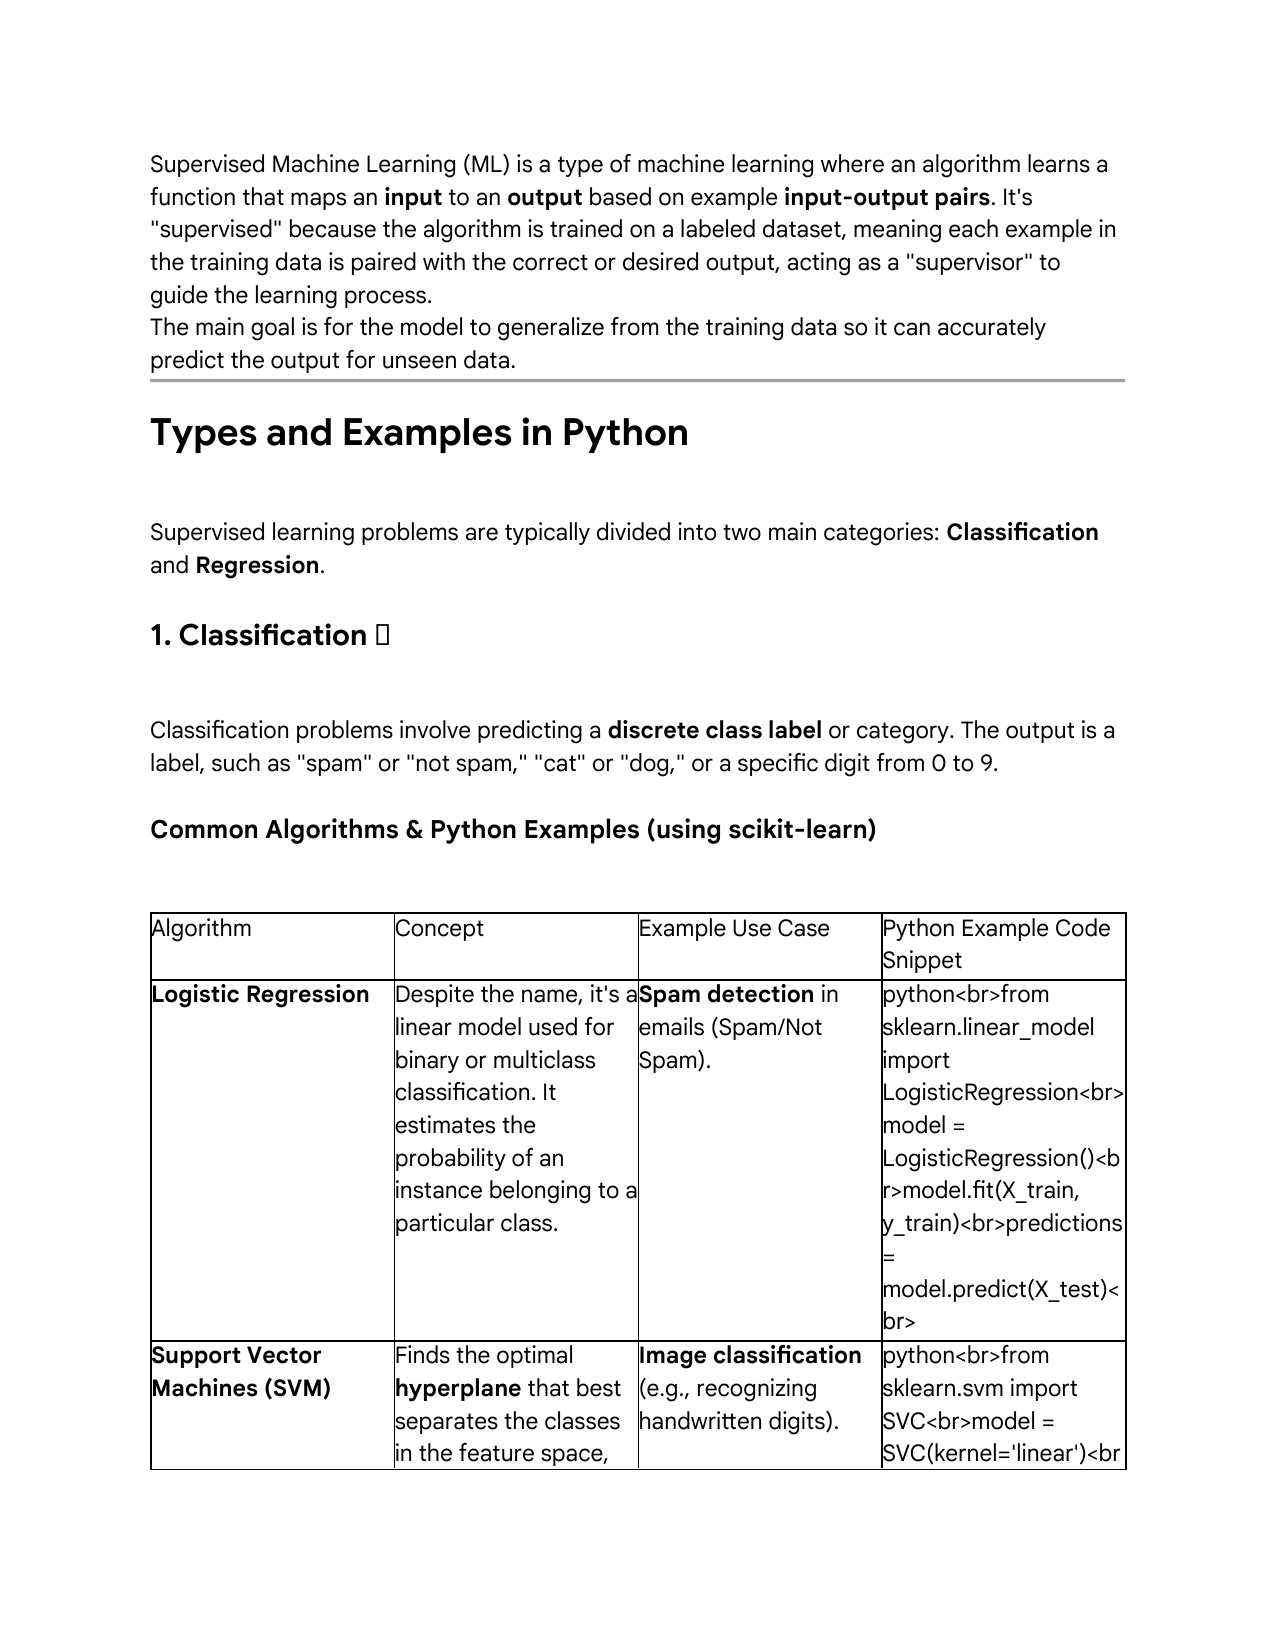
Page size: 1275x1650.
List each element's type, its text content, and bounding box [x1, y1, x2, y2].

subtitle 1. Classification 🎯 [150, 617, 1125, 653]
table_header Concept [395, 914, 638, 979]
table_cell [152, 1342, 394, 1468]
text The main goal is for the model to generalize from the training data so it can accurately predict the output for unseen data. [150, 313, 1125, 375]
text Classification problems involve predicting a discrete class label or category. The output is a label, such as "spam" or "not spam," "cat" or "dog," or a specific digit from 0 to 9. [150, 716, 1125, 778]
table_cell Despite the name, it's a linear model used for binary or multiclass classification. It estimates the probability of an instance belonging to a particular class. [395, 981, 638, 1340]
table_cell Spam detection in emails (Spam/Not Spam). [639, 981, 881, 1340]
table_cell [395, 1342, 638, 1468]
table_header Python Example Code Snippet [883, 914, 1125, 979]
subtitle Types and Examples in Python [150, 409, 1125, 456]
text Supervised Machine Learning (ML) is a type of machine learning where an algorithm learns a function that maps an input to an output based on example input-output pairs. It's "supervised" because the algorithm is trained on a labeled dataset, meaning each example in the training data is paired with the correct or desired output, acting as a "supervisor" to guide the learning process. [150, 150, 1125, 309]
table_cell python<br>from sklearn.linear_model import LogisticRegression<br>model = LogisticRegression()<br>model.fit(X_train, y_train)<br>predictions = model.predict(X_test)<br> [883, 981, 1125, 1340]
table_cell Logistic Regression [152, 981, 394, 1340]
subtitle Common Algorithms & Python Examples (using scikit-learn) [150, 814, 1125, 846]
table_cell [639, 1342, 881, 1468]
text Supervised learning problems are typically divided into two main categories: Classification and Regression. [150, 519, 1125, 580]
table_header Example Use Case [639, 914, 881, 979]
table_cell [883, 1342, 1125, 1468]
table_header Algorithm [152, 914, 394, 979]
